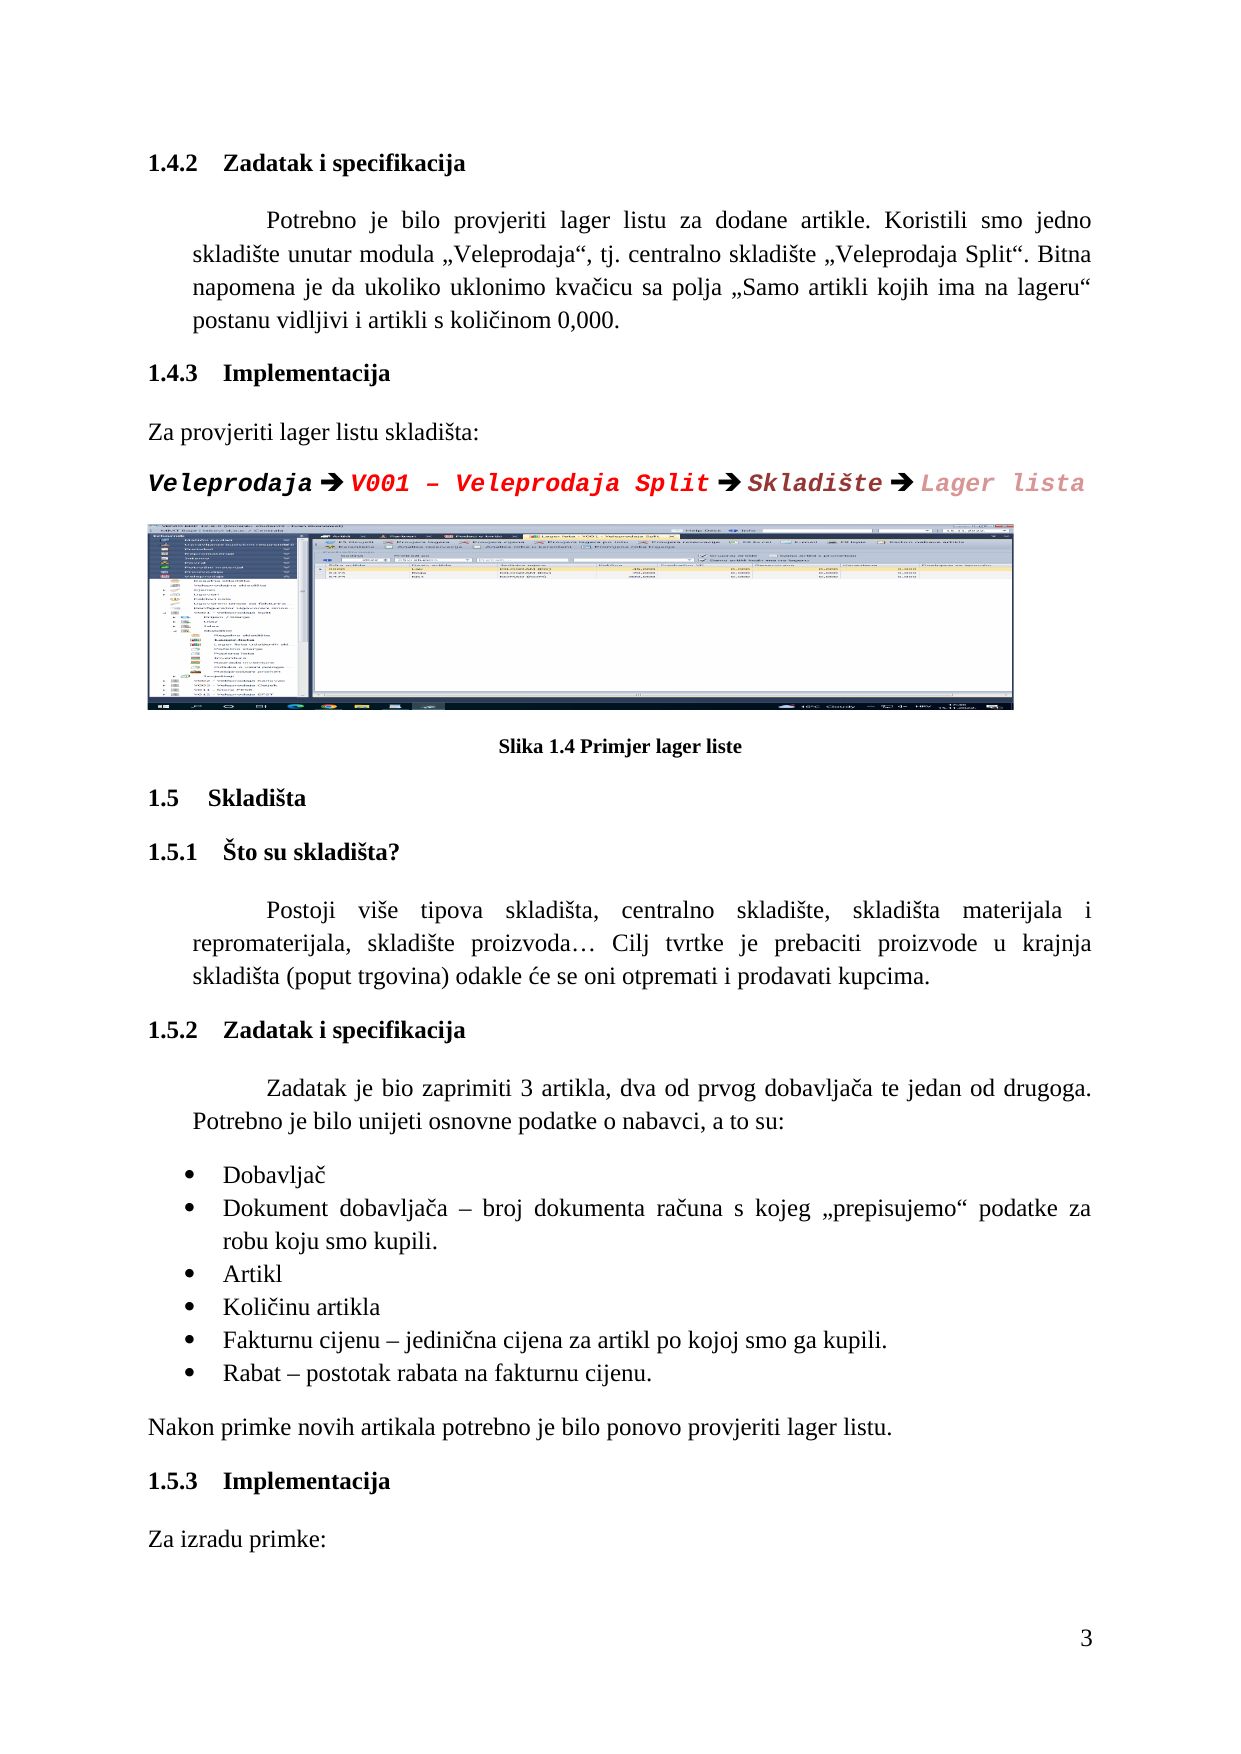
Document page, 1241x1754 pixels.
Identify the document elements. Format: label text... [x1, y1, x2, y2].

text Za provjeriti lager listu skladišta: [148, 417, 1093, 445]
text Za izradu primke: [148, 1524, 1093, 1553]
list Fakturnu cijenu – jedinična cijena za artikl po kojoj smo ga kupili. [185, 1325, 1093, 1354]
list Dobavljač [185, 1160, 1093, 1189]
list Dokument dobavljača – broj dokumenta računa s kojeg „prepisujemo“ podatke za robu koju smo kupili. [185, 1193, 1093, 1255]
subtitle Zadatak i specifikacija [148, 1015, 1093, 1044]
text Veleprodaja V001 – Veleprodaja Split Skladište Lager lista [148, 470, 1093, 499]
subtitle Implementacija [148, 1466, 1093, 1494]
picture [147, 524, 1014, 710]
text Slika 1.4 Primjer lager liste [148, 734, 1093, 758]
list Rabat – postotak rabata na fakturnu cijenu. [185, 1358, 1093, 1387]
text Nakon primke novih artikala potrebno je bilo ponovo provjeriti lager listu. [148, 1412, 1093, 1441]
subtitle Što su skladišta? [148, 837, 1093, 866]
subtitle Skladišta [148, 783, 1093, 812]
text Postoji više tipova skladišta, centralno skladište, skladišta materijala i repromaterijala, skladište proizvoda… Cilj tvrtke je prebaciti proizvode u krajnja skladišta (poput trgovina) odakle će se oni otpremati i prodavati kupcima. [192, 895, 1093, 990]
text Zadatak je bio zaprimiti 3 artikla, dva od prvog dobavljača te jedan od drugoga. Potrebno je bilo unijeti osnovne podatke o nabavci, a to su: [192, 1073, 1093, 1135]
subtitle Implementacija [148, 358, 1093, 387]
list Količinu artikla [185, 1292, 1093, 1321]
subtitle Zadatak i specifikacija [148, 148, 1093, 176]
list Artikl [185, 1259, 1093, 1288]
text Potrebno je bilo provjeriti lager listu za dodane artikle. Koristili smo jedno skladište unutar modula „Veleprodaja“, tj. centralno skladište „Veleprodaja Split“. Bitna napomena je da ukoliko uklonimo kvačicu sa polja „Samo artikli kojih ima na lageru“ postanu vidljivi i artikli s količinom 0,000. [192, 206, 1093, 333]
